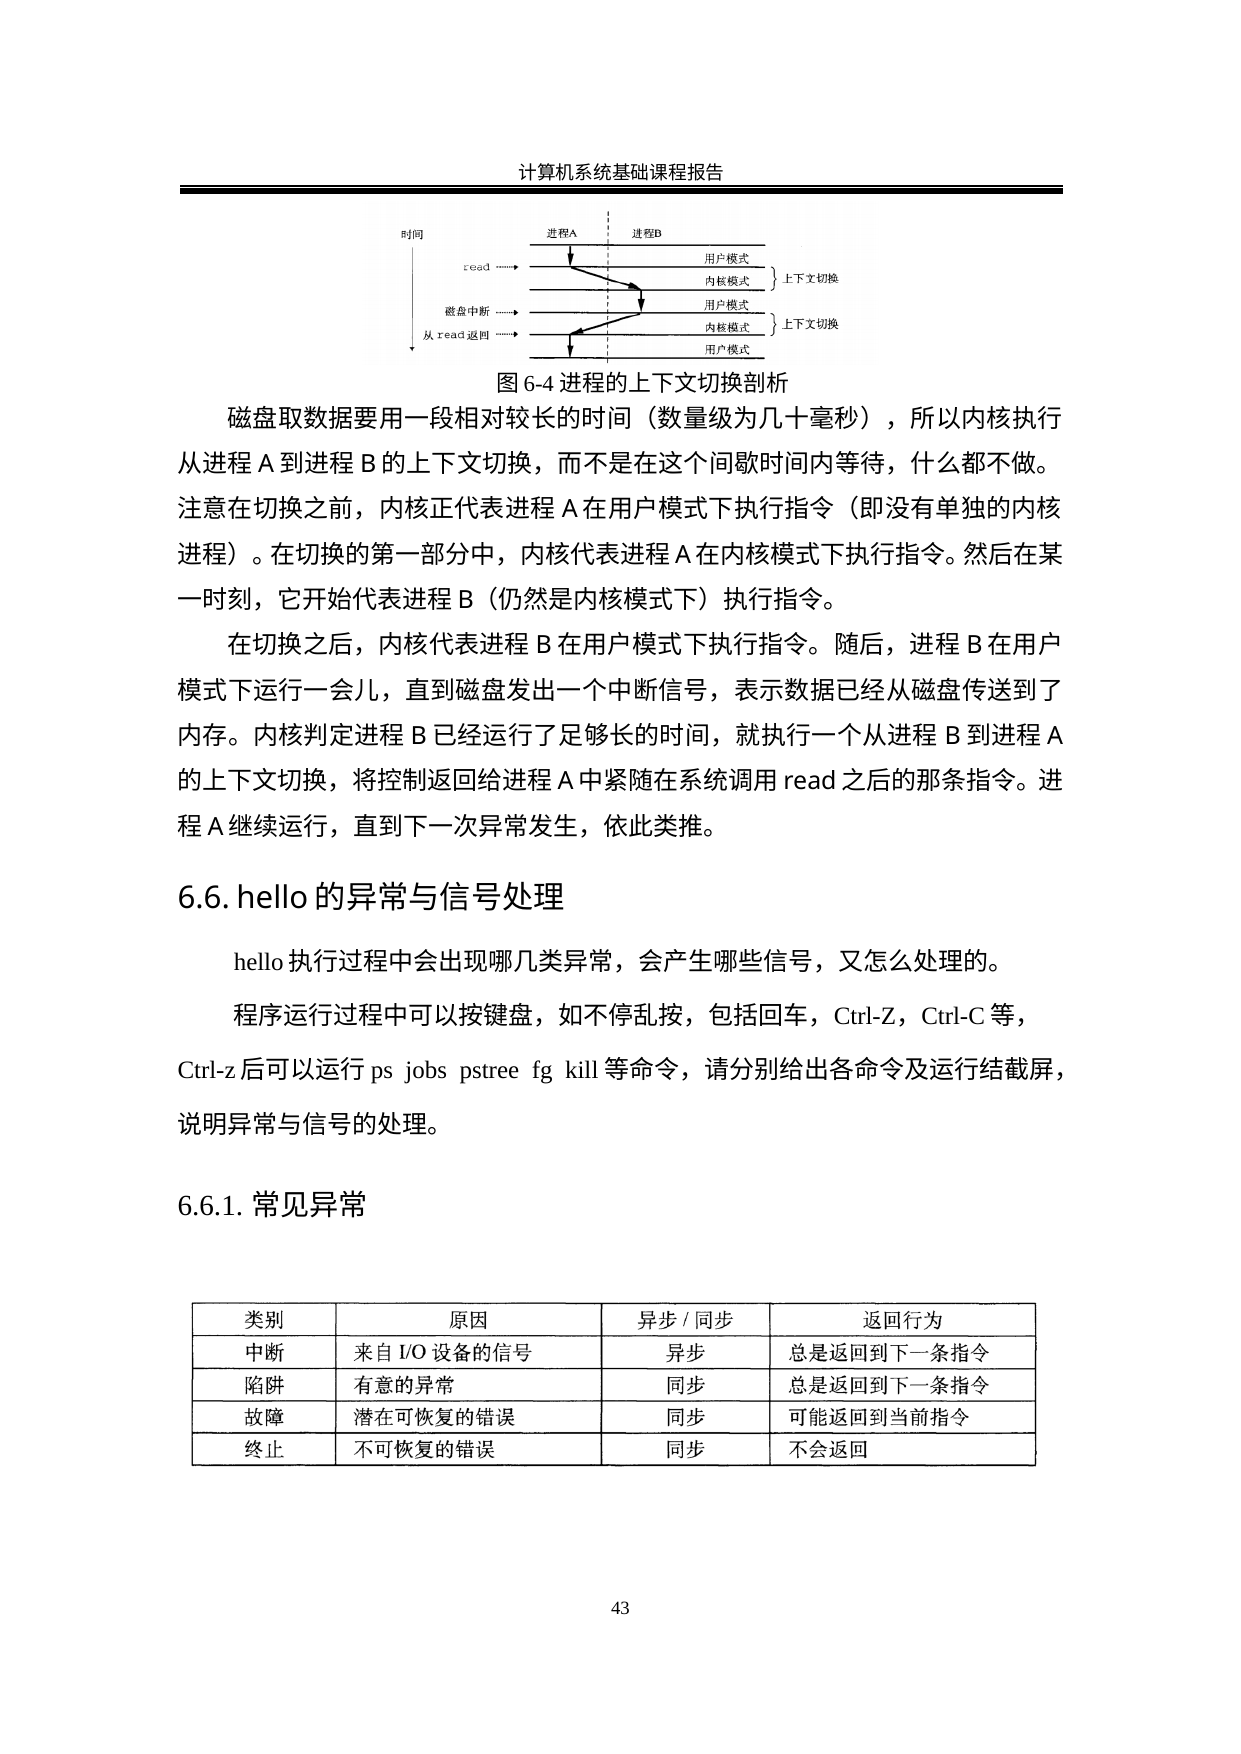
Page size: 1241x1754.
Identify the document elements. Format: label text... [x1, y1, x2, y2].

list 恢复某个先前被抢占的进程被保存的上下文 [177, 246, 1063, 282]
text 在切换之后，内核代表进程B在用户模式下执行指令。随后，进程B在用户模式下运行一会儿，直到磁盘发出一个中断信号，表示数据已经从磁盘传送到了内存。内核判定进程B已经运行了足够长的时间，就执行一个从进程B到进程A的上下文切换，将控制返回给进程A中紧随在系统调用read之后的那条指令。进程A继续运行，直到下一次异常发生，依此类推。 [177, 1032, 1063, 1249]
subtitle hello的异常与信号处理 [177, 1283, 1063, 1323]
text 程序运行过程中可以按键盘，如不停乱按，包括回车，Ctrl-Z，Ctrl-C等，Ctrl-z后可以运行ps jobs pstree fg kill 等命令，请分别给出各命令及运行结截屏，说明异常与信号的处理。 [177, 1402, 1063, 1547]
list 将控制传递给这个新恢复的进程 [177, 291, 1063, 328]
subtitle 进程执行过程 [177, 362, 1063, 401]
text 图6-4展示了一对进程A和B之间上下文切换的示例。在这个例子中，进程A初始运行在用户模式中，直到它通过执行系统调用 read 陷入到内核。内核中的陷阱处理程序请求来自磁盘控制器的DMA传输，并且安排在磁盘控制器完成从磁盘到内存的数据传输后，磁盘中断处理器。 [177, 426, 1063, 598]
text 图6-4 进程的上下文切换剖析 [221, 772, 1063, 805]
picture [361, 607, 879, 772]
list 保存当前进程的上下文 [177, 201, 1063, 237]
text hello执行过程中会出现哪几类异常，会产生哪些信号，又怎么处理的。 [177, 1348, 1063, 1384]
text 磁盘取数据要用一段相对较长的时间（数量级为几十毫秒），所以内核执行从进程A到进程B的上下文切换，而不是在这个间歇时间内等待，什么都不做。注意在切换之前，内核正代表进程A在用户模式下执行指令（即没有单独的内核进程）。在切换的第一部分中，内核代表进程A在内核模式下执行指令。然后在某一时刻，它开始代表进程B（仍然是内核模式下）执行指令。 [177, 805, 1063, 1022]
